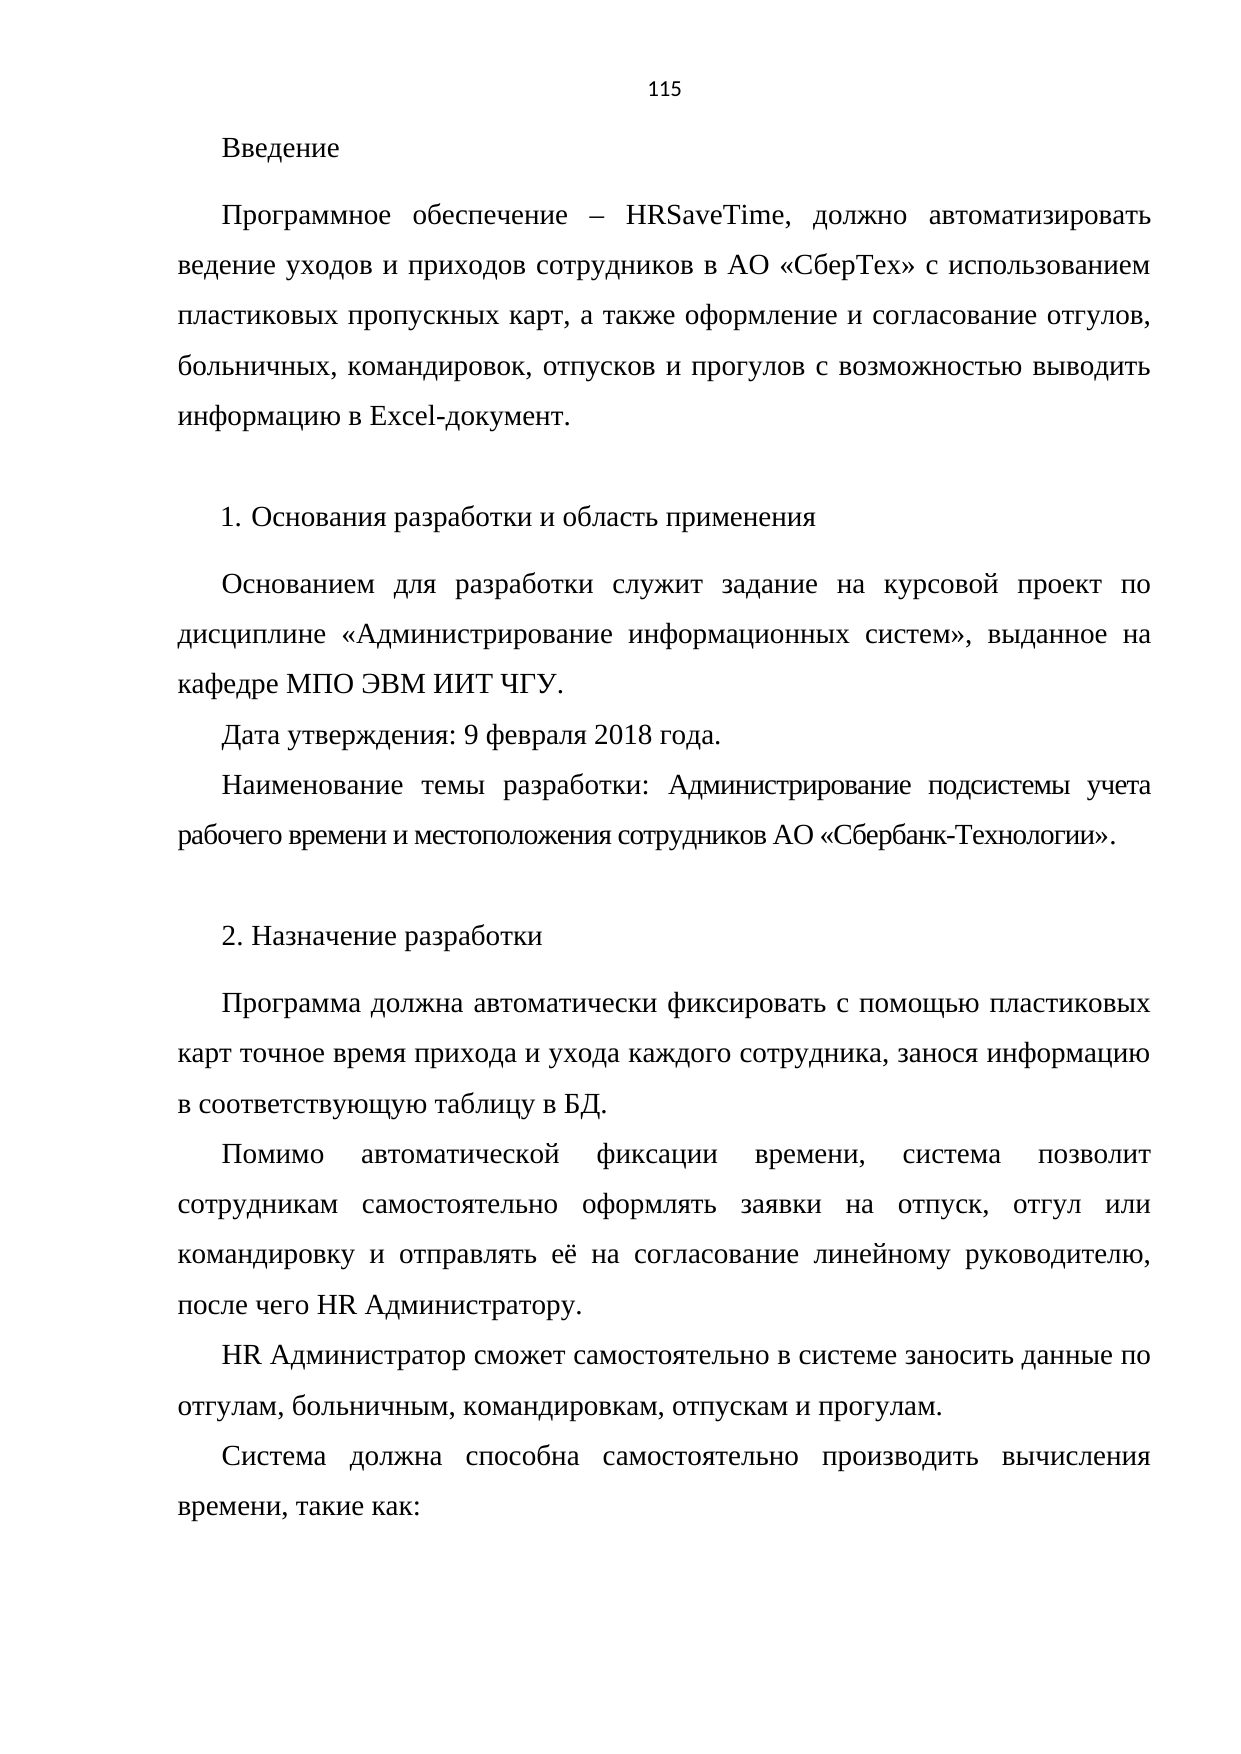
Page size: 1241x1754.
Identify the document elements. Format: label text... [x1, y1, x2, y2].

list Назначение разработки [177, 918, 1152, 952]
text Введение [177, 130, 1152, 163]
text HR Администратор сможет самостоятельно в системе заносить данные по отгулам, больничным, командировкам, отпускам и прогулам. [177, 1337, 1152, 1421]
text Дата утверждения: 9 февраля 2018 года. [177, 717, 1152, 750]
text Программа должна автоматически фиксировать с помощью пластиковых карт точное время прихода и ухода каждого сотрудника, занося информацию в соответствующую таблицу в БД. [177, 985, 1152, 1119]
text Основанием для разработки служит задание на курсовой проект по дисциплине «Администрирование информационных систем», выданное на кафедре МПО ЭВМ ИИТ ЧГУ. [177, 566, 1152, 700]
text Помимо автоматической фиксации времени, система позволит сотрудникам самостоятельно оформлять заявки на отпуск, отгул или командировку и отправлять её на согласование линейному руководителю, после чего HR Администратору. [177, 1136, 1152, 1321]
text Наименование темы разработки: Администрирование подсистемы учета рабочего времени и местоположения сотрудников АО «Сбербанк-Технологии». [177, 767, 1152, 851]
list Основания разработки и область применения [177, 499, 1152, 532]
text Система должна способна самостоятельно производить вычисления времени, такие как: [177, 1438, 1152, 1522]
text Программное обеспечение – HRSaveTime, должно автоматизировать ведение уходов и приходов сотрудников в АО «СберТех» с использованием пластиковых пропускных карт, а также оформление и согласование отгулов, больничных, командировок, отпусков и прогулов с возможностью выводить информацию в Excel-документ. [177, 197, 1152, 432]
